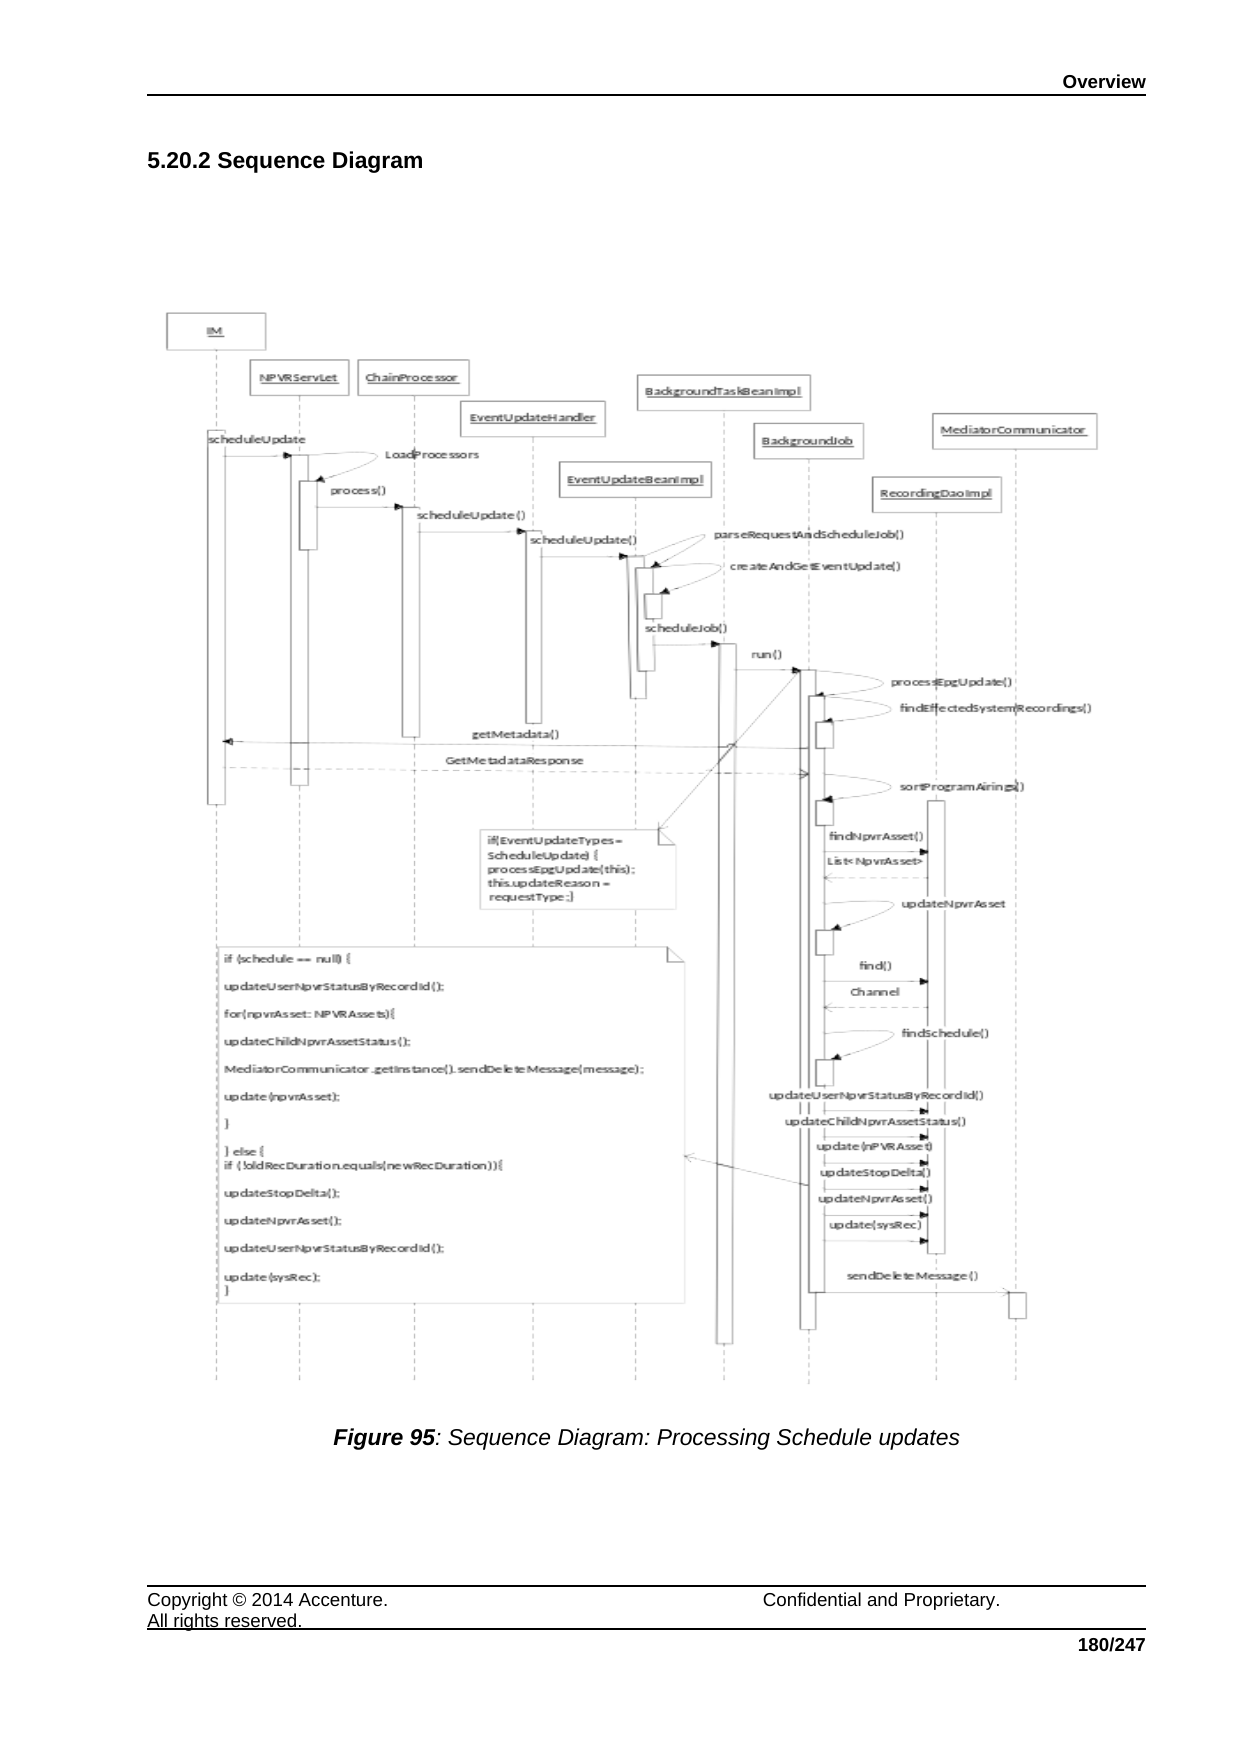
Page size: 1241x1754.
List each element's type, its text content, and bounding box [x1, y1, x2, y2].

text Figure 95: Sequence Diagram: Processing Schedule updates [147, 1424, 1146, 1450]
subtitle Sequence Diagram [147, 147, 1146, 173]
